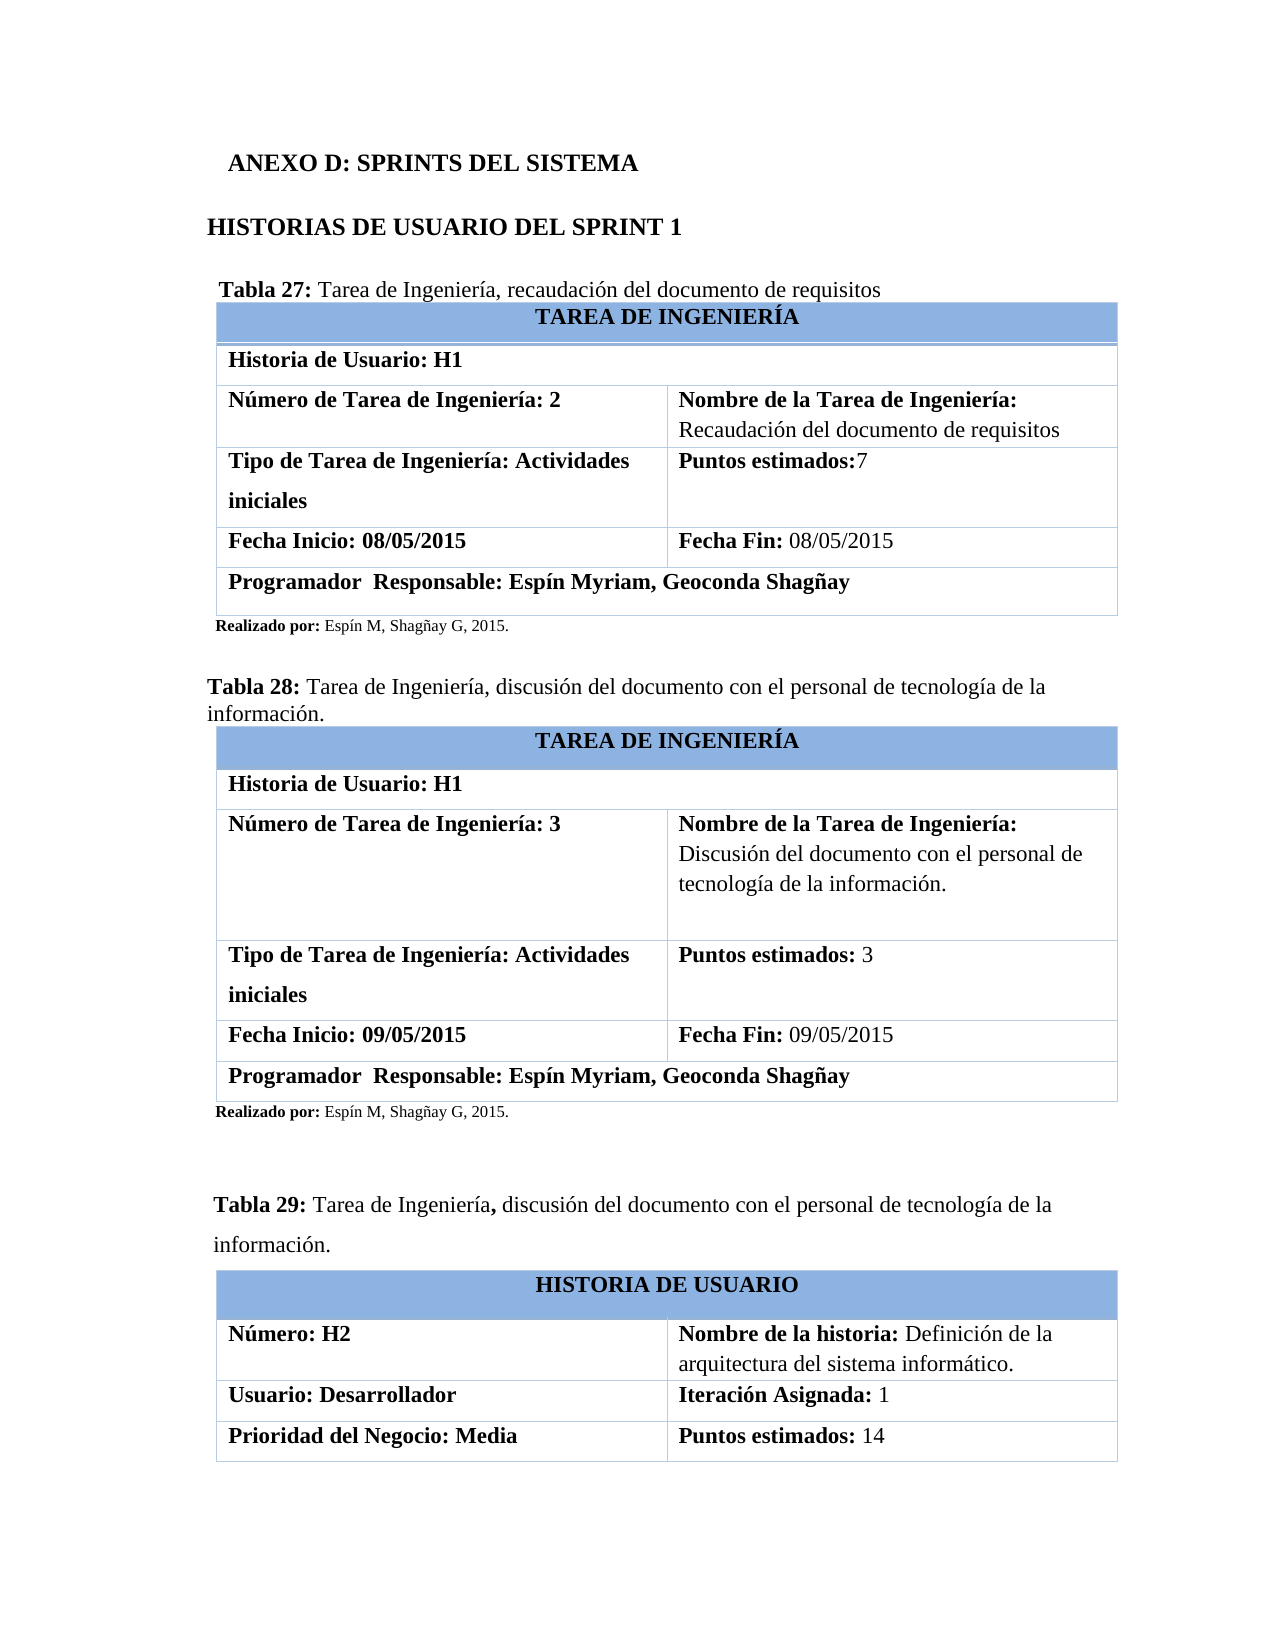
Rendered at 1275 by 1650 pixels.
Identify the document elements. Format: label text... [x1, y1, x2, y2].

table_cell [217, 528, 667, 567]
text HISTORIAS DE USUARIO DEL SPRINT 1 [207, 212, 1127, 240]
text Tabla 27: Tarea de Ingeniería, recaudación del documento de requisitos [207, 276, 1127, 302]
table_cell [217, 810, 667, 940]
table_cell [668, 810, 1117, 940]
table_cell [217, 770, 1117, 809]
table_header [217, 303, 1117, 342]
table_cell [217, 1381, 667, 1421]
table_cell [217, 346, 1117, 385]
text Tabla 28: Tarea de Ingeniería, discusión del documento con el personal de tecnología de la información. [207, 673, 1127, 726]
text ANEXO D: SPRINTS DEL SISTEMA [207, 148, 1127, 176]
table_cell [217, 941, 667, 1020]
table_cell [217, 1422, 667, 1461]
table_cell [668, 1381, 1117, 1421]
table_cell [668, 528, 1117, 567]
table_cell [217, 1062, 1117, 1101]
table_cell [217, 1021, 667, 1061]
text Realizado por: Espín M, Shagñay G, 2015. [207, 616, 1127, 635]
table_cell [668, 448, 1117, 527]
text Realizado por: Espín M, Shagñay G, 2015. [207, 1102, 1127, 1121]
text Tabla 29: Tarea de Ingeniería, discusión del documento con el personal de tecnología de la información. [213, 1191, 1127, 1257]
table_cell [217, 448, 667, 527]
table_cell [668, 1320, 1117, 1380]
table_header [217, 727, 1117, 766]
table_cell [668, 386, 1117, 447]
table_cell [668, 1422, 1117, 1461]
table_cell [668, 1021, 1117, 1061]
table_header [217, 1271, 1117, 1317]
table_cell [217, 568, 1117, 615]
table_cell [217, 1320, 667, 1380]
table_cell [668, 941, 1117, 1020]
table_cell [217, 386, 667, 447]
